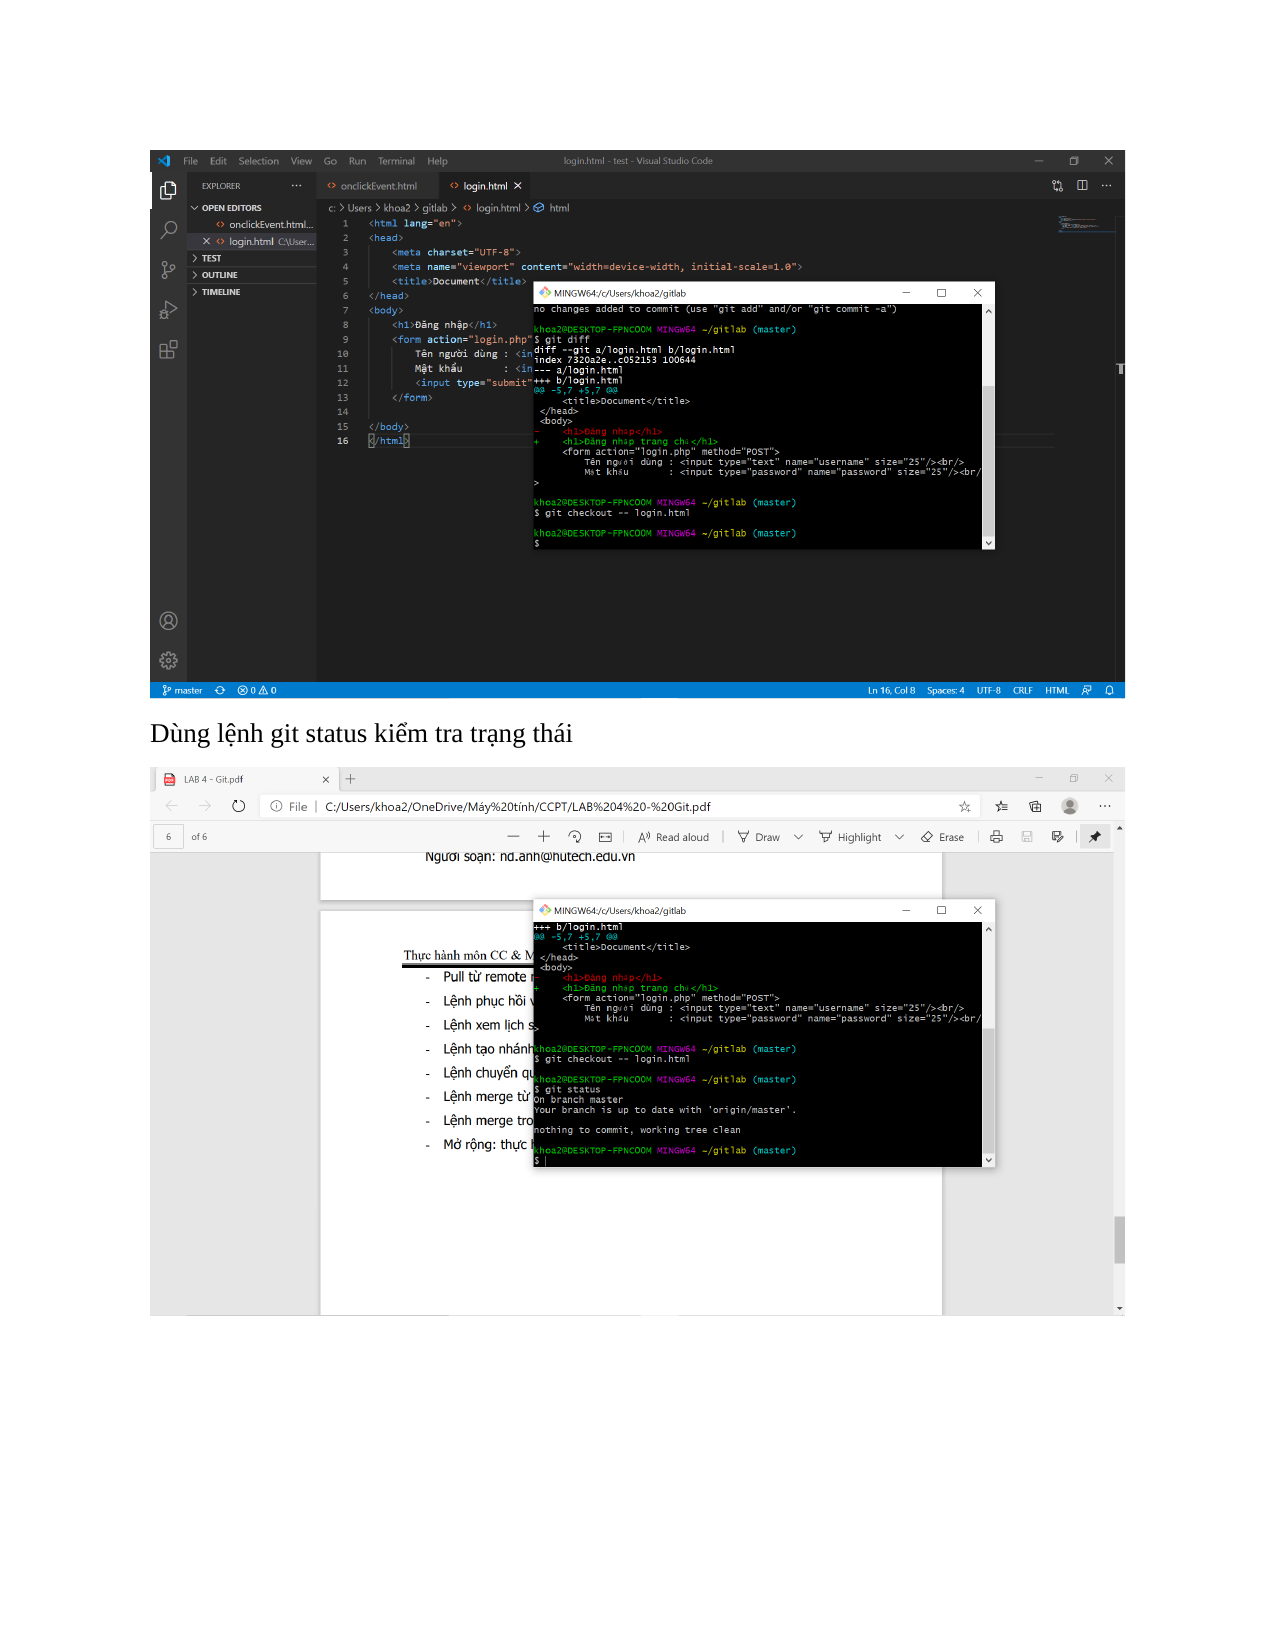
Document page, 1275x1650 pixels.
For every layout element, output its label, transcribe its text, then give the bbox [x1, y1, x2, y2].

text Dùng lệnh git status kiểm tra trạng thái [150, 717, 1125, 748]
picture [150, 150, 1125, 699]
picture [150, 767, 1125, 1316]
